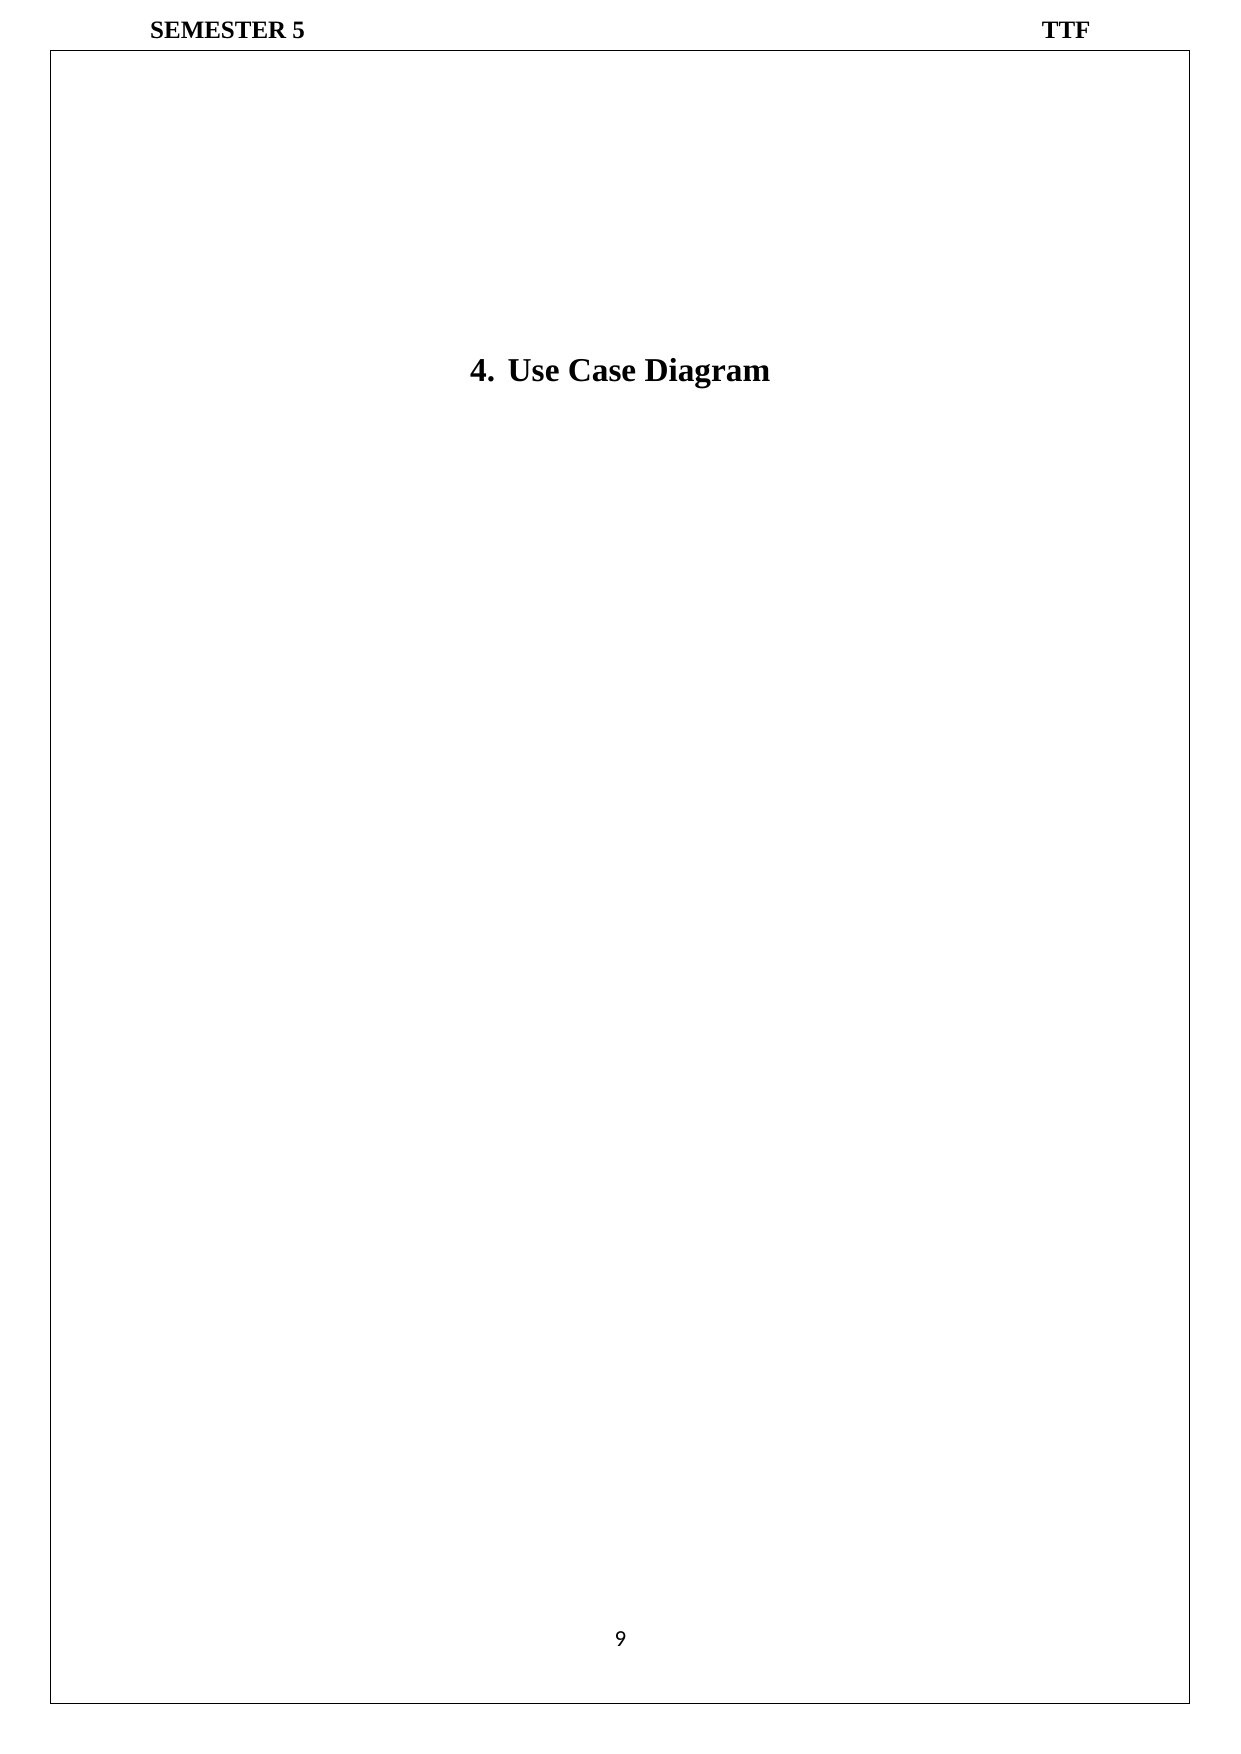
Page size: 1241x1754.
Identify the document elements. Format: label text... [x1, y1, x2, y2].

list Use Case Diagram [150, 350, 1090, 388]
